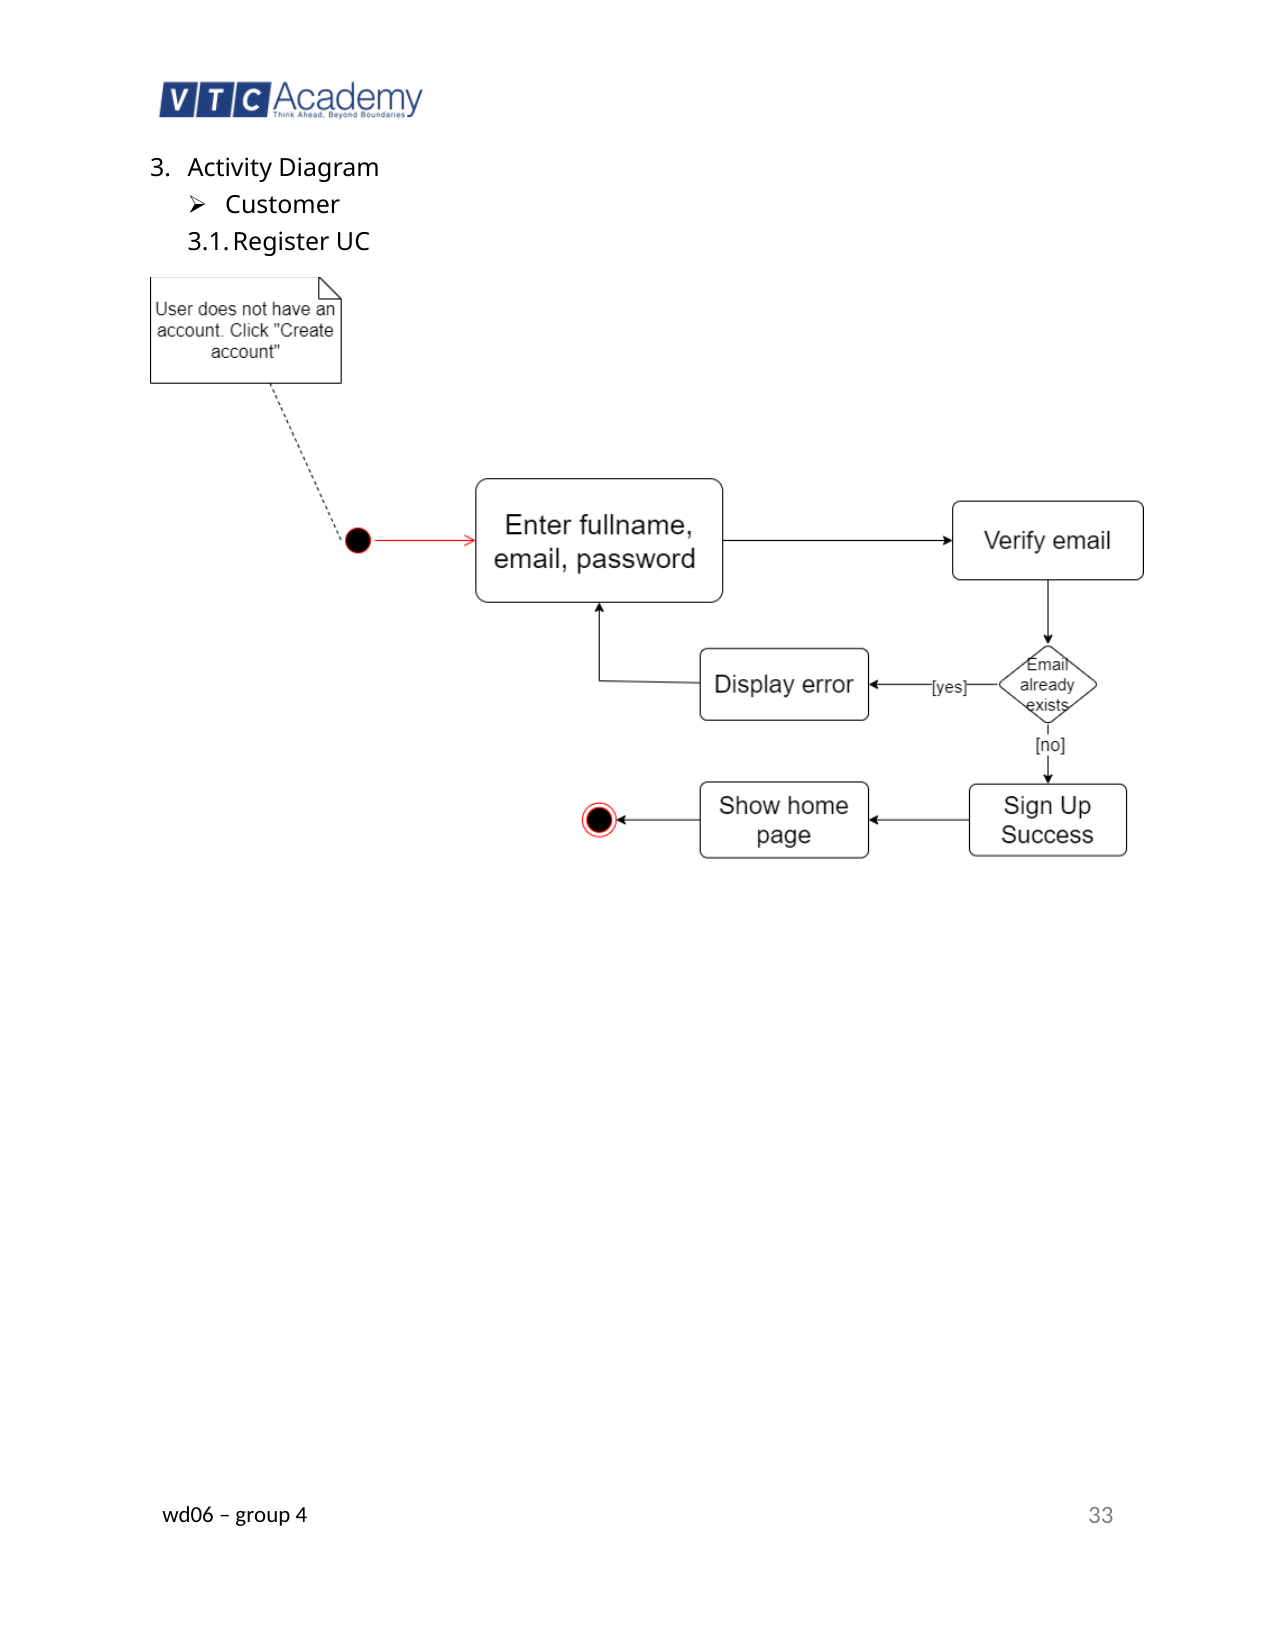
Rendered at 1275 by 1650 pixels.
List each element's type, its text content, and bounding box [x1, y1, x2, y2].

list Register UC [187, 223, 1125, 258]
picture [150, 277, 1144, 859]
picture [150, 75, 432, 127]
list Activity Diagram [150, 150, 1125, 184]
list Customer [187, 187, 1125, 221]
